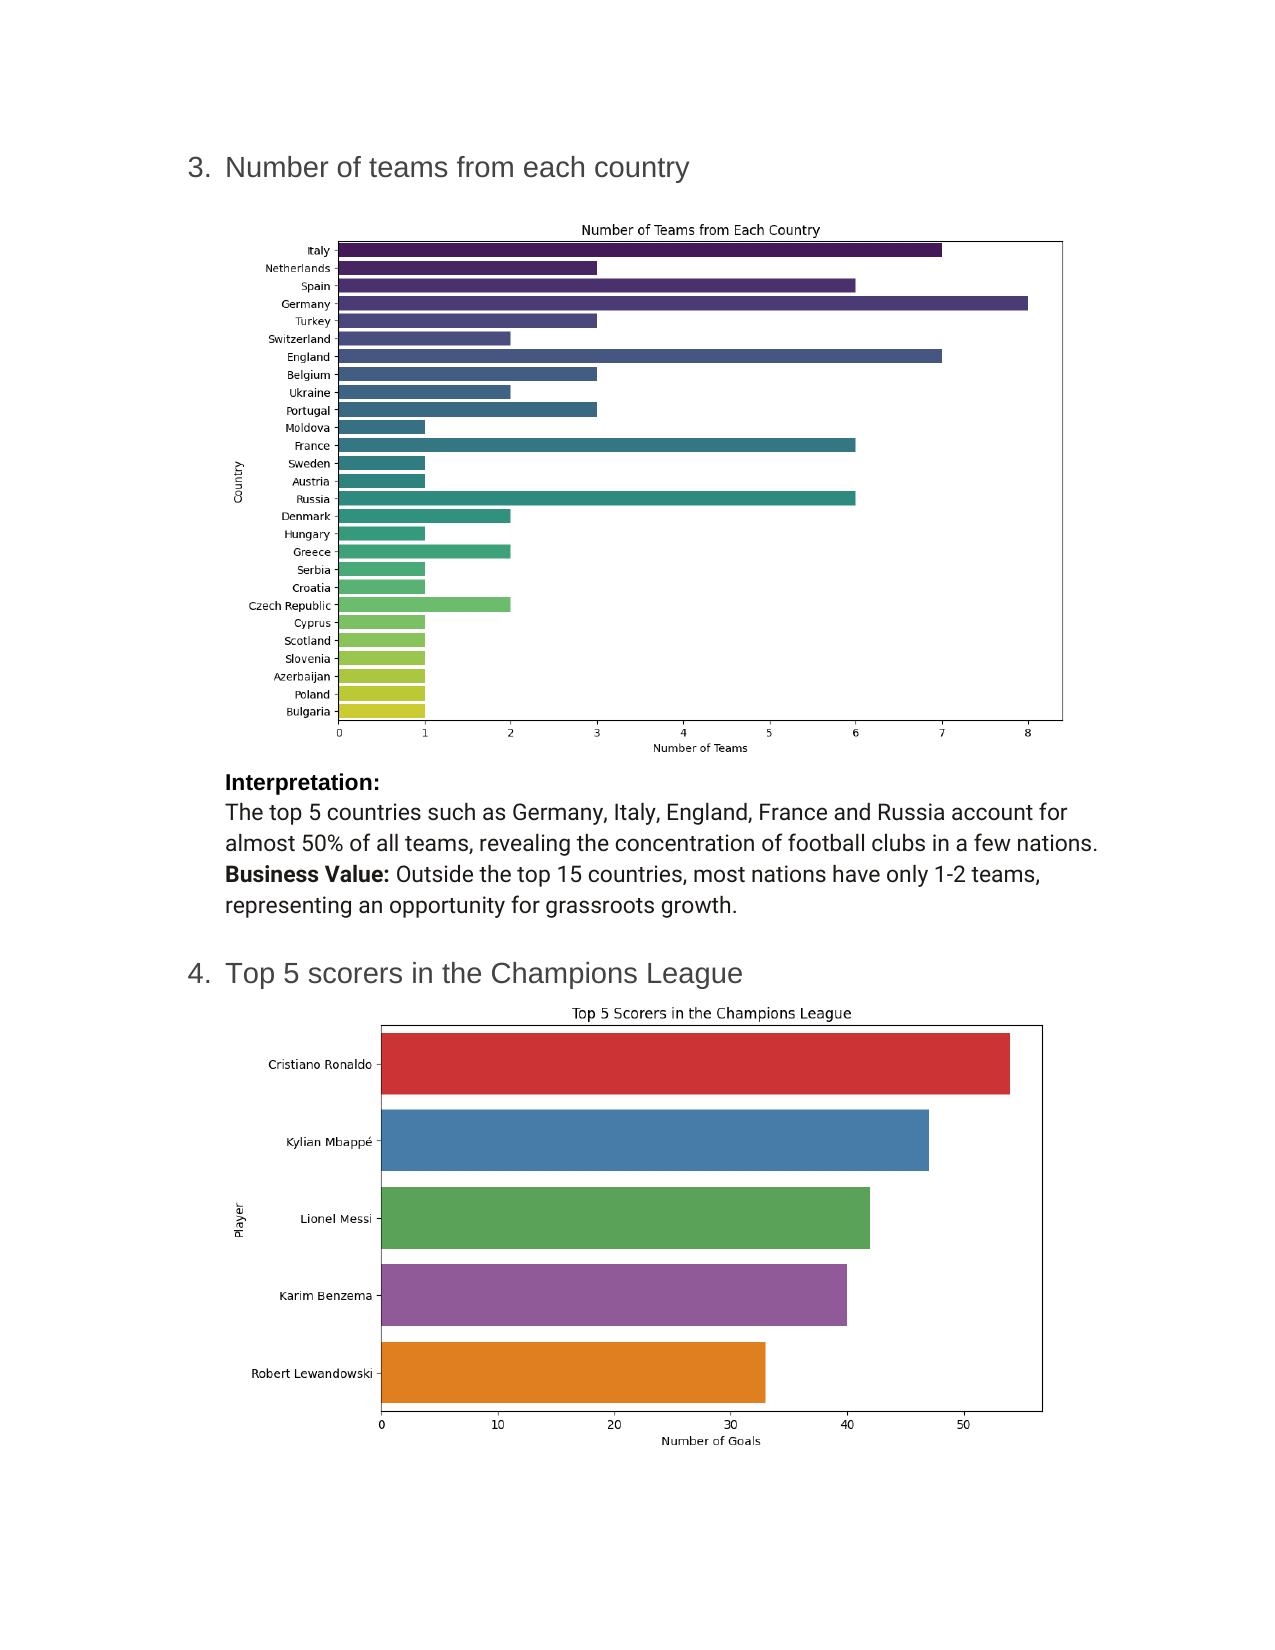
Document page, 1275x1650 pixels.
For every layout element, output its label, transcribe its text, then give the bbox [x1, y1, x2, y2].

text The top 5 countries such as Germany, Italy, England, France and Russia account for almost 50% of all teams, revealing the concentration of football clubs in a few nations. [225, 799, 1125, 857]
picture [225, 217, 1069, 761]
text Business Value: Outside the top 15 countries, most nations have only 1-2 teams, representing an opportunity for grassroots growth. [225, 861, 1125, 919]
subtitle Top 5 scorers in the Champions League [187, 956, 1125, 990]
picture [225, 998, 1050, 1455]
text Interpretation: [225, 769, 1125, 796]
